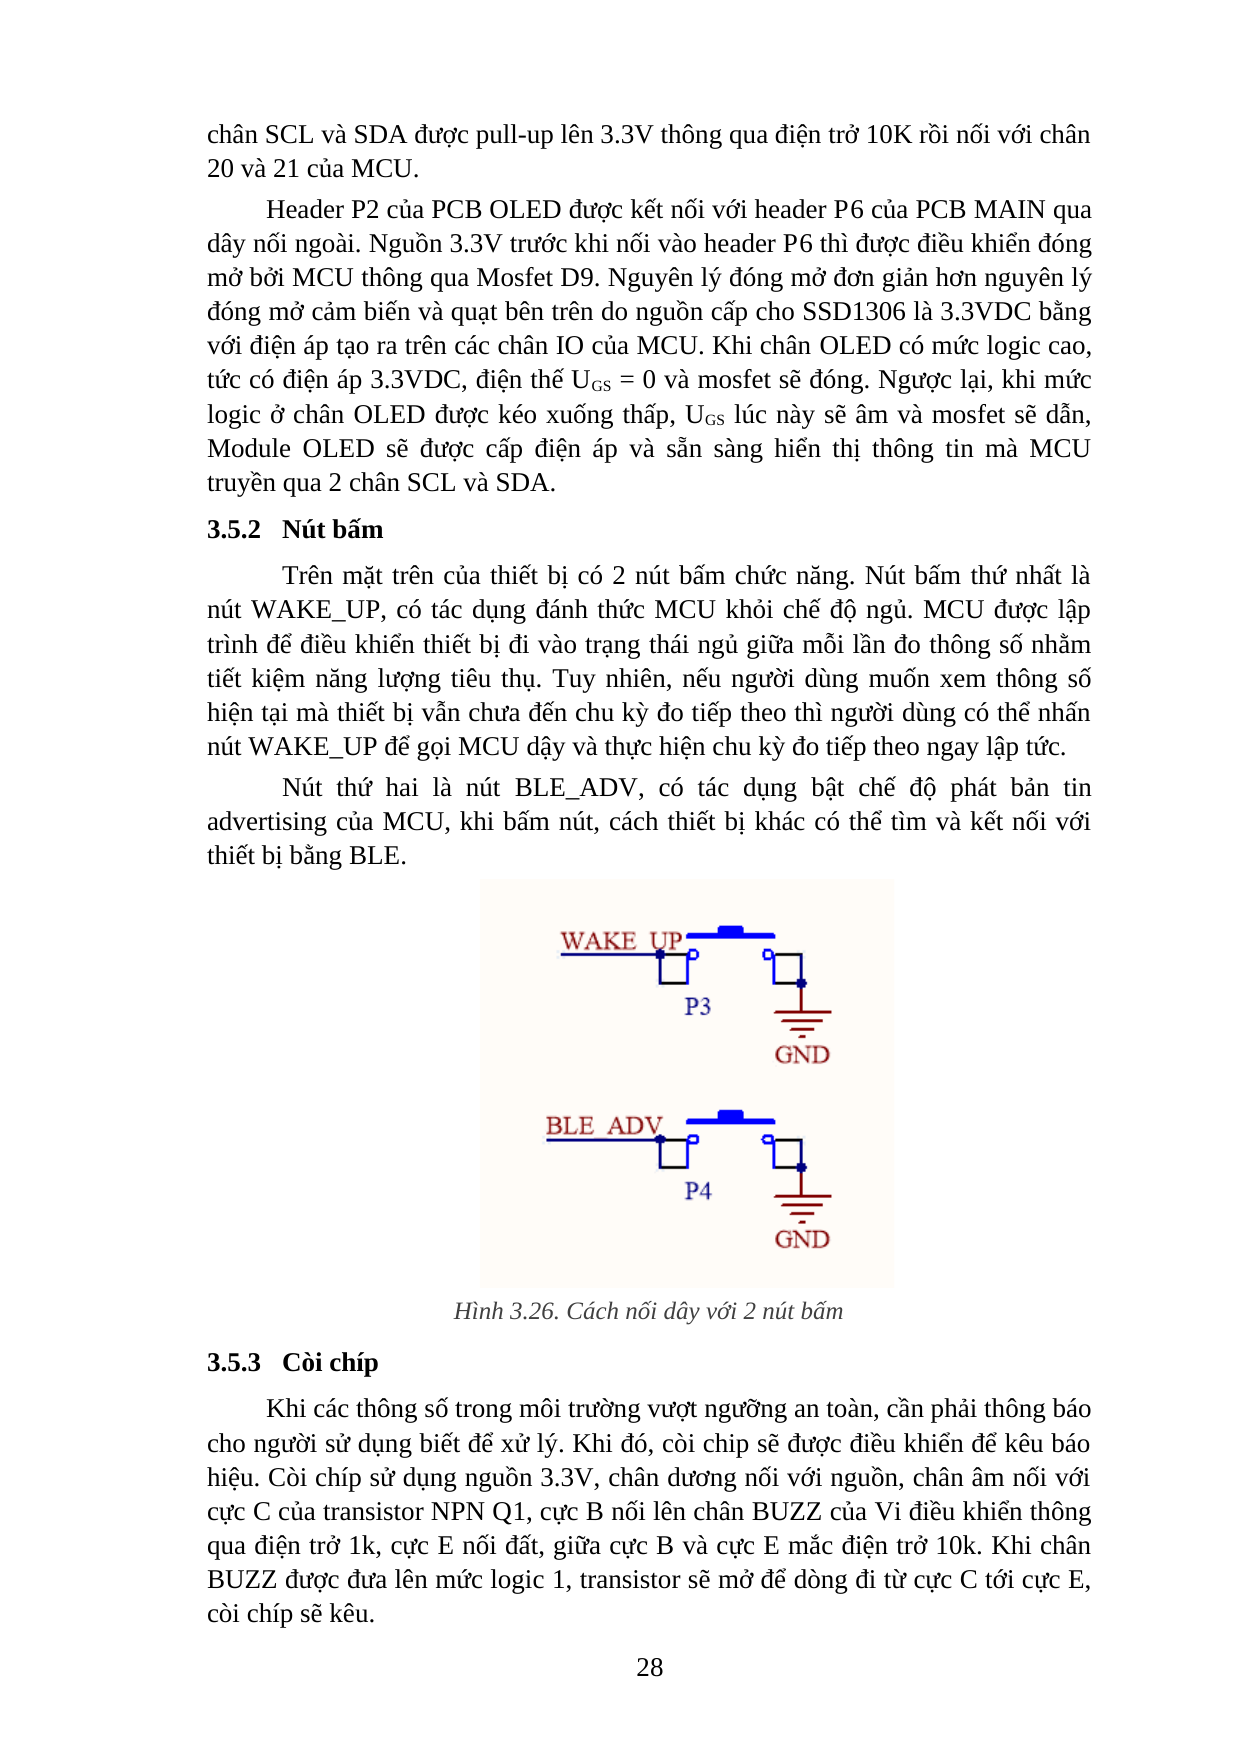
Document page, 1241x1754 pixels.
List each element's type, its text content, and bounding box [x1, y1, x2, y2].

picture [479, 879, 895, 1288]
text Khi các thông số trong môi trường vượt ngưỡng an toàn, cần phải thông báo cho người sử dụng biết để xử lý. Khi đó, còi chip sẽ được điều khiển để kêu báo hiệu. Còi chíp sử dụng nguồn 3.3V, chân dương nối với nguồn, chân âm nối với cực C của transistor NPN Q1, cực B nối lên chân BUZZ của Vi điều khiển thông qua điện trở 1k, cực E nối đất, giữa cực B và cực E mắc điện trở 10k. Khi chân BUZZ được đưa lên mức logic 1, transistor sẽ mở để dòng đi từ cực C tới cực E, còi chíp sẽ kêu. [207, 1393, 1092, 1629]
text Nút thứ hai là nút BLE_ADV, có tác dụng bật chế độ phát bản tin advertising của MCU, khi bấm nút, cách thiết bị khác có thể tìm và kết nối với thiết bị bằng BLE. [207, 771, 1092, 870]
text Header P2 của PCB OLED được kết nối với header P6 của PCB MAIN qua dây nối ngoài. Nguồn 3.3V trước khi nối vào header P6 thì được điều khiển đóng mở bởi MCU thông qua Mosfet D9. Nguyên lý đóng mở đơn giản hơn nguyên lý đóng mở cảm biến và quạt bên trên do nguồn cấp cho SSD1306 là 3.3VDC bằng với điện áp tạo ra trên các chân IO của MCU. Khi chân OLED có mức logic cao, tức có điện áp 3.3VDC, điện thế UGS = 0 và mosfet sẽ đóng. Ngược lại, khi mức logic ở chân OLED được kéo xuống thấp, UGS lúc này sẽ âm và mosfet sẽ dẫn, Module OLED sẽ được cấp điện áp và sẵn sàng hiển thị thông tin mà MCU truyền qua 2 chân SCL và SDA. [207, 193, 1092, 497]
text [207, 118, 1092, 183]
text Trên mặt trên của thiết bị có 2 nút bấm chức năng. Nút bấm thứ nhất là nút WAKE_UP, có tác dụng đánh thức MCU khỏi chế độ ngủ. MCU được lập trình để điều khiển thiết bị đi vào trạng thái ngủ giữa mỗi lần đo thông số nhằm tiết kiệm năng lượng tiêu thụ. Tuy nhiên, nếu người dùng muốn xem thông số hiện tại mà thiết bị vẫn chưa đến chu kỳ đo tiếp theo thì người dùng có thể nhấn nút WAKE_UP để gọi MCU dậy và thực hiện chu kỳ đo tiếp theo ngay lập tức. [207, 559, 1092, 761]
subtitle Còi chíp [207, 1346, 1092, 1377]
subtitle Nút bấm [207, 513, 1092, 544]
